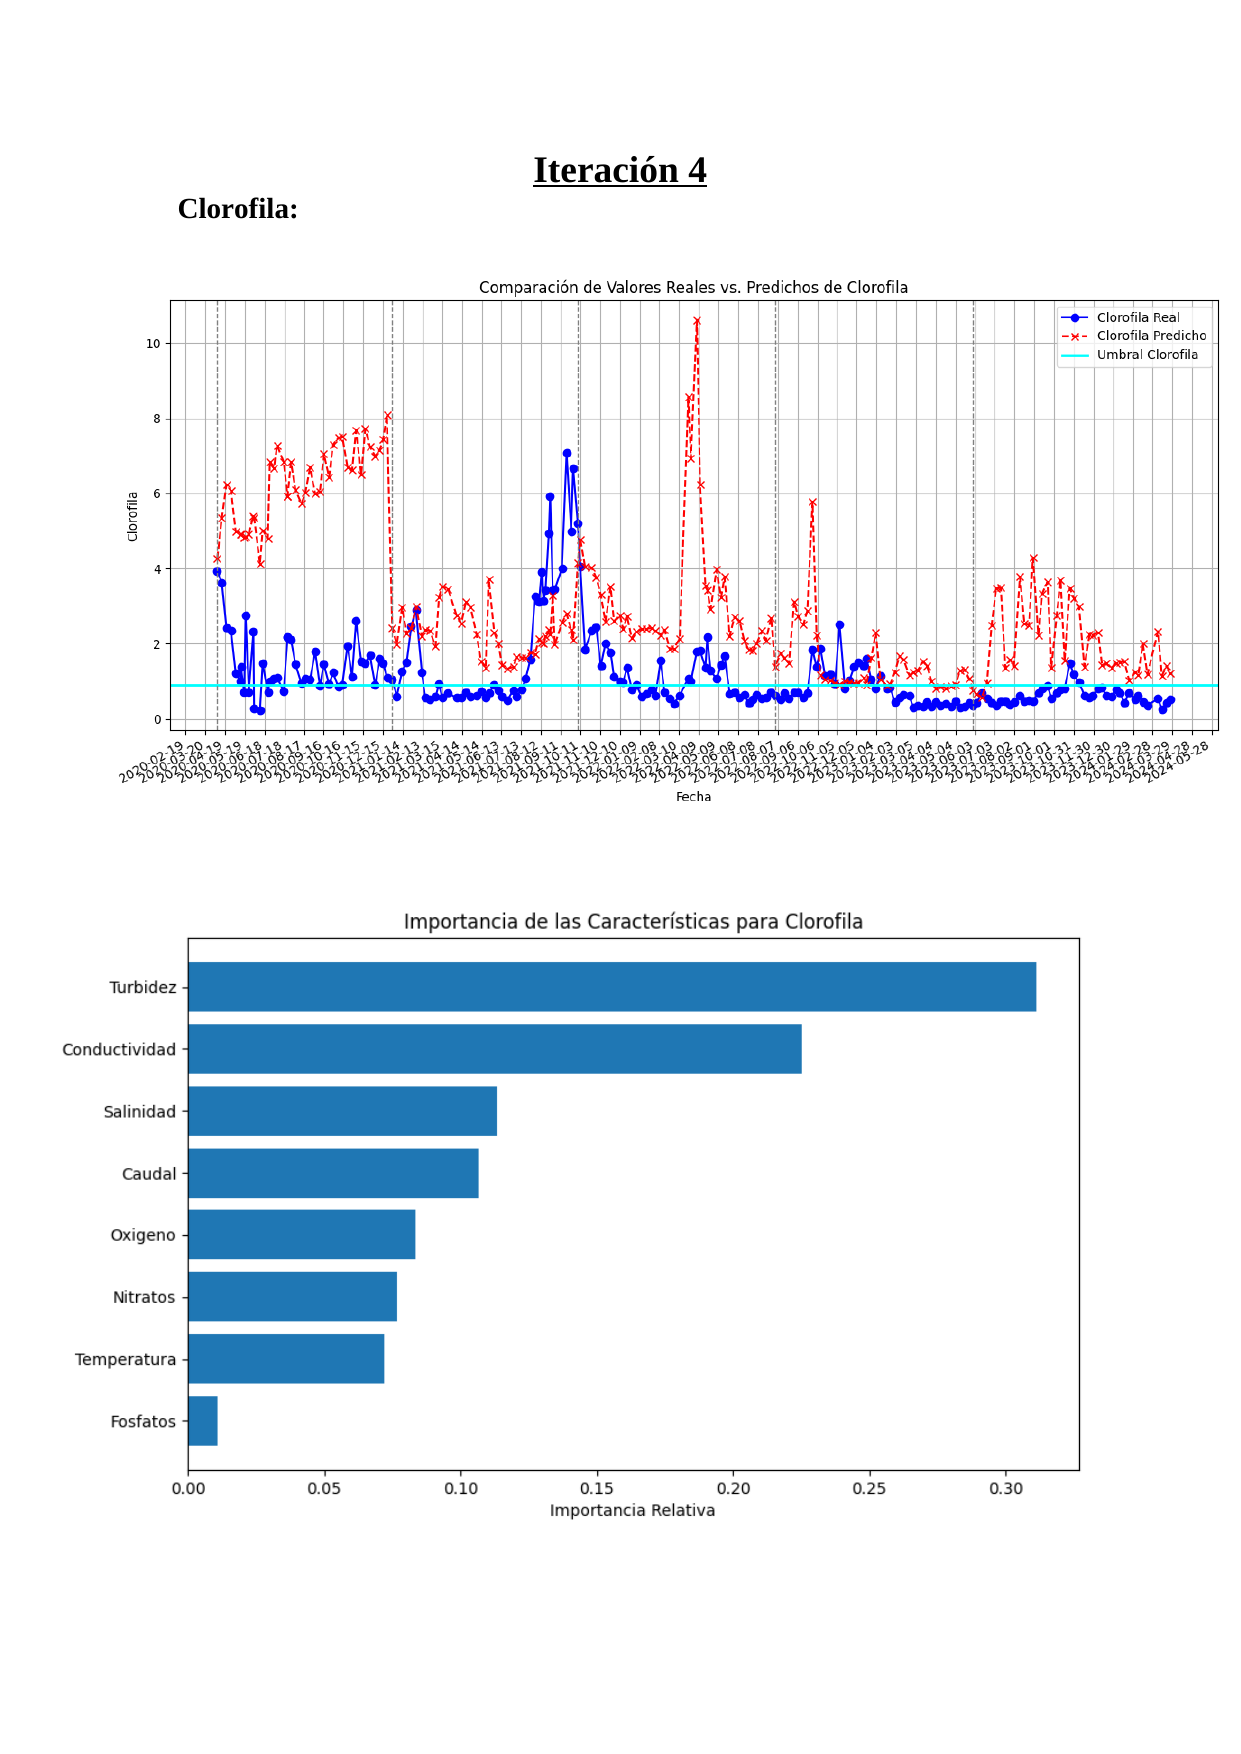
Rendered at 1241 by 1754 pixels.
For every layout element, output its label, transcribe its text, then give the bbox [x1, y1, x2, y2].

text Clorofila: [177, 191, 1063, 224]
text Iteración 4 [177, 148, 1063, 191]
picture [0, 224, 1241, 1546]
